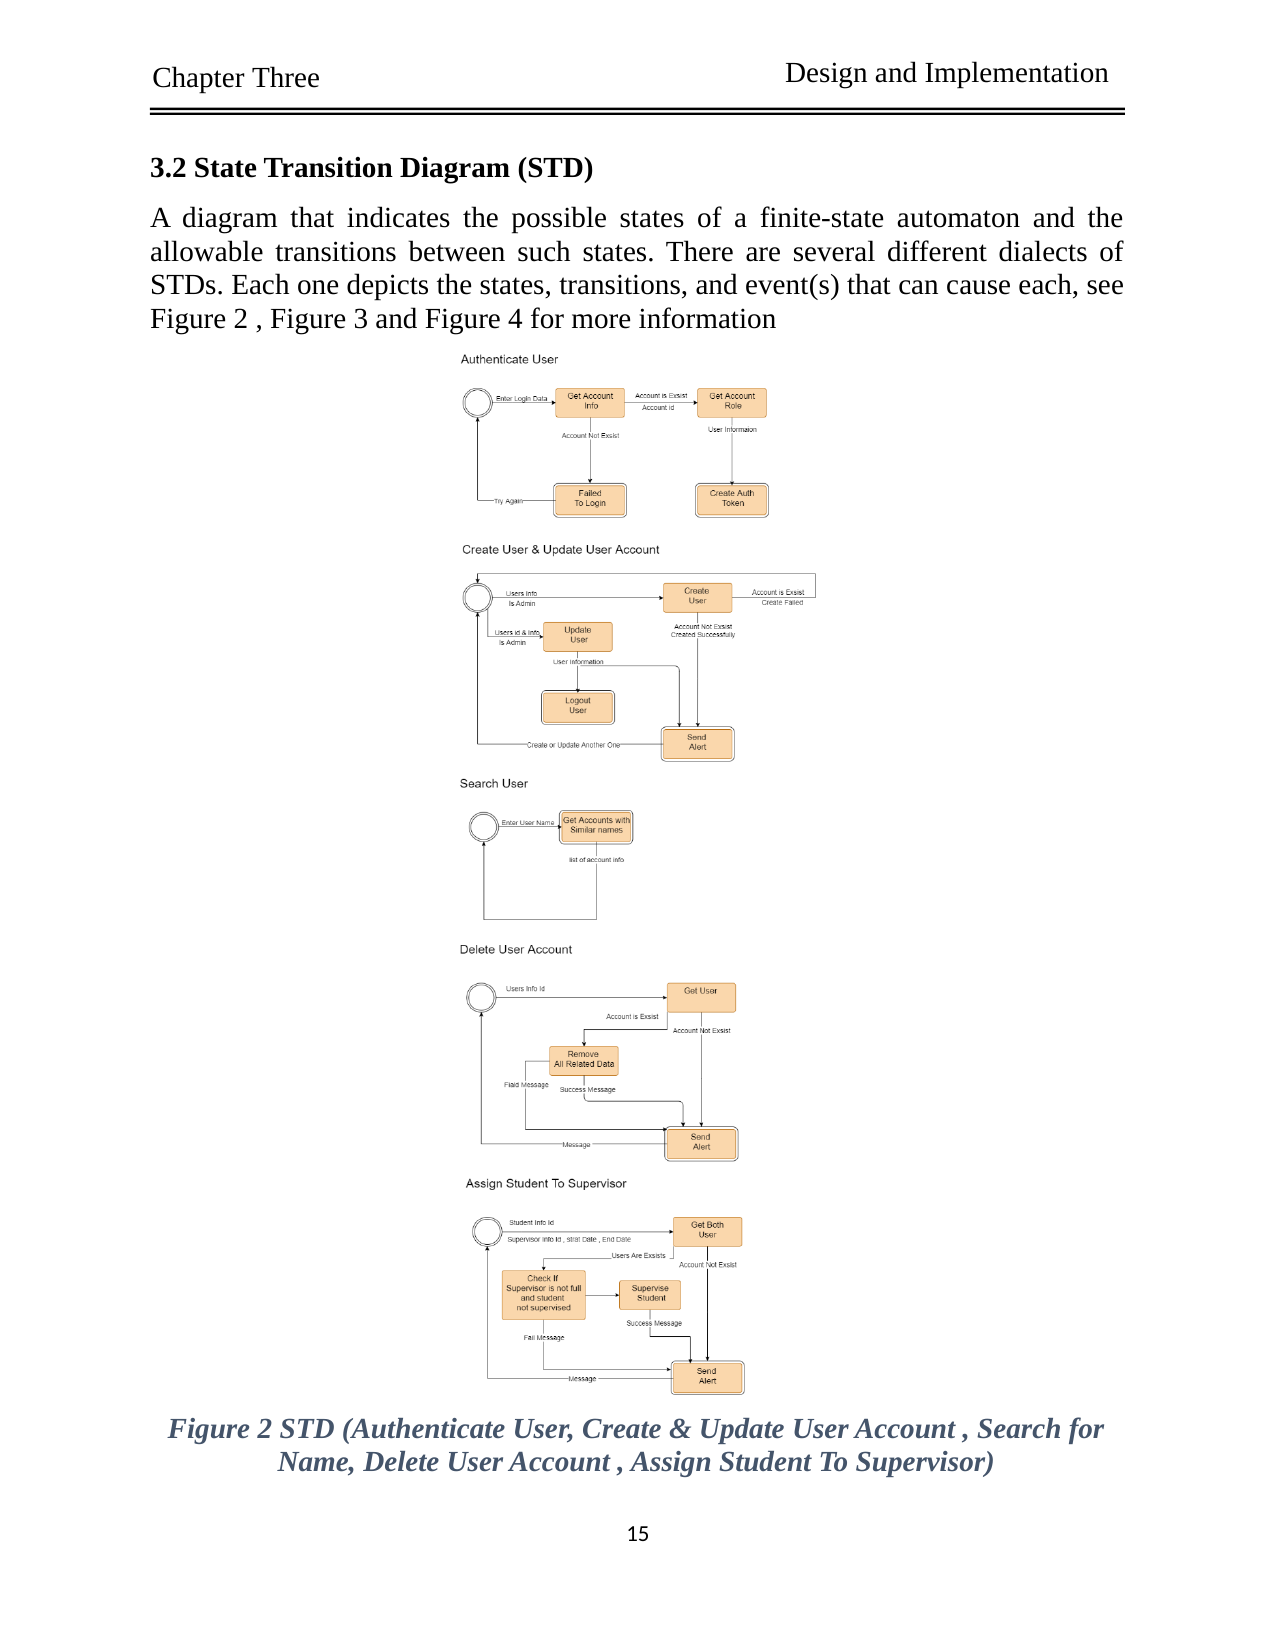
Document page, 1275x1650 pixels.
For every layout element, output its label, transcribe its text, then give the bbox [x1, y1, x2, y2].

text Figure 2 STD (Authenticate User, Create & Update User Account , Search for Name, Delete User Account , Assign Student To Supervisor) [150, 1411, 1125, 1478]
subtitle 3.2 State Transition Diagram (STD) [150, 150, 1125, 183]
picture [456, 351, 819, 1395]
text A diagram that indicates the possible states of a finite-state automaton and the allowable transitions between such states. There are several different dialects of STDs. Each one depicts the states, transitions, and event(s) that can cause each, see Figure 2 , Figure 3 and Figure 4 for more information [150, 200, 1125, 334]
